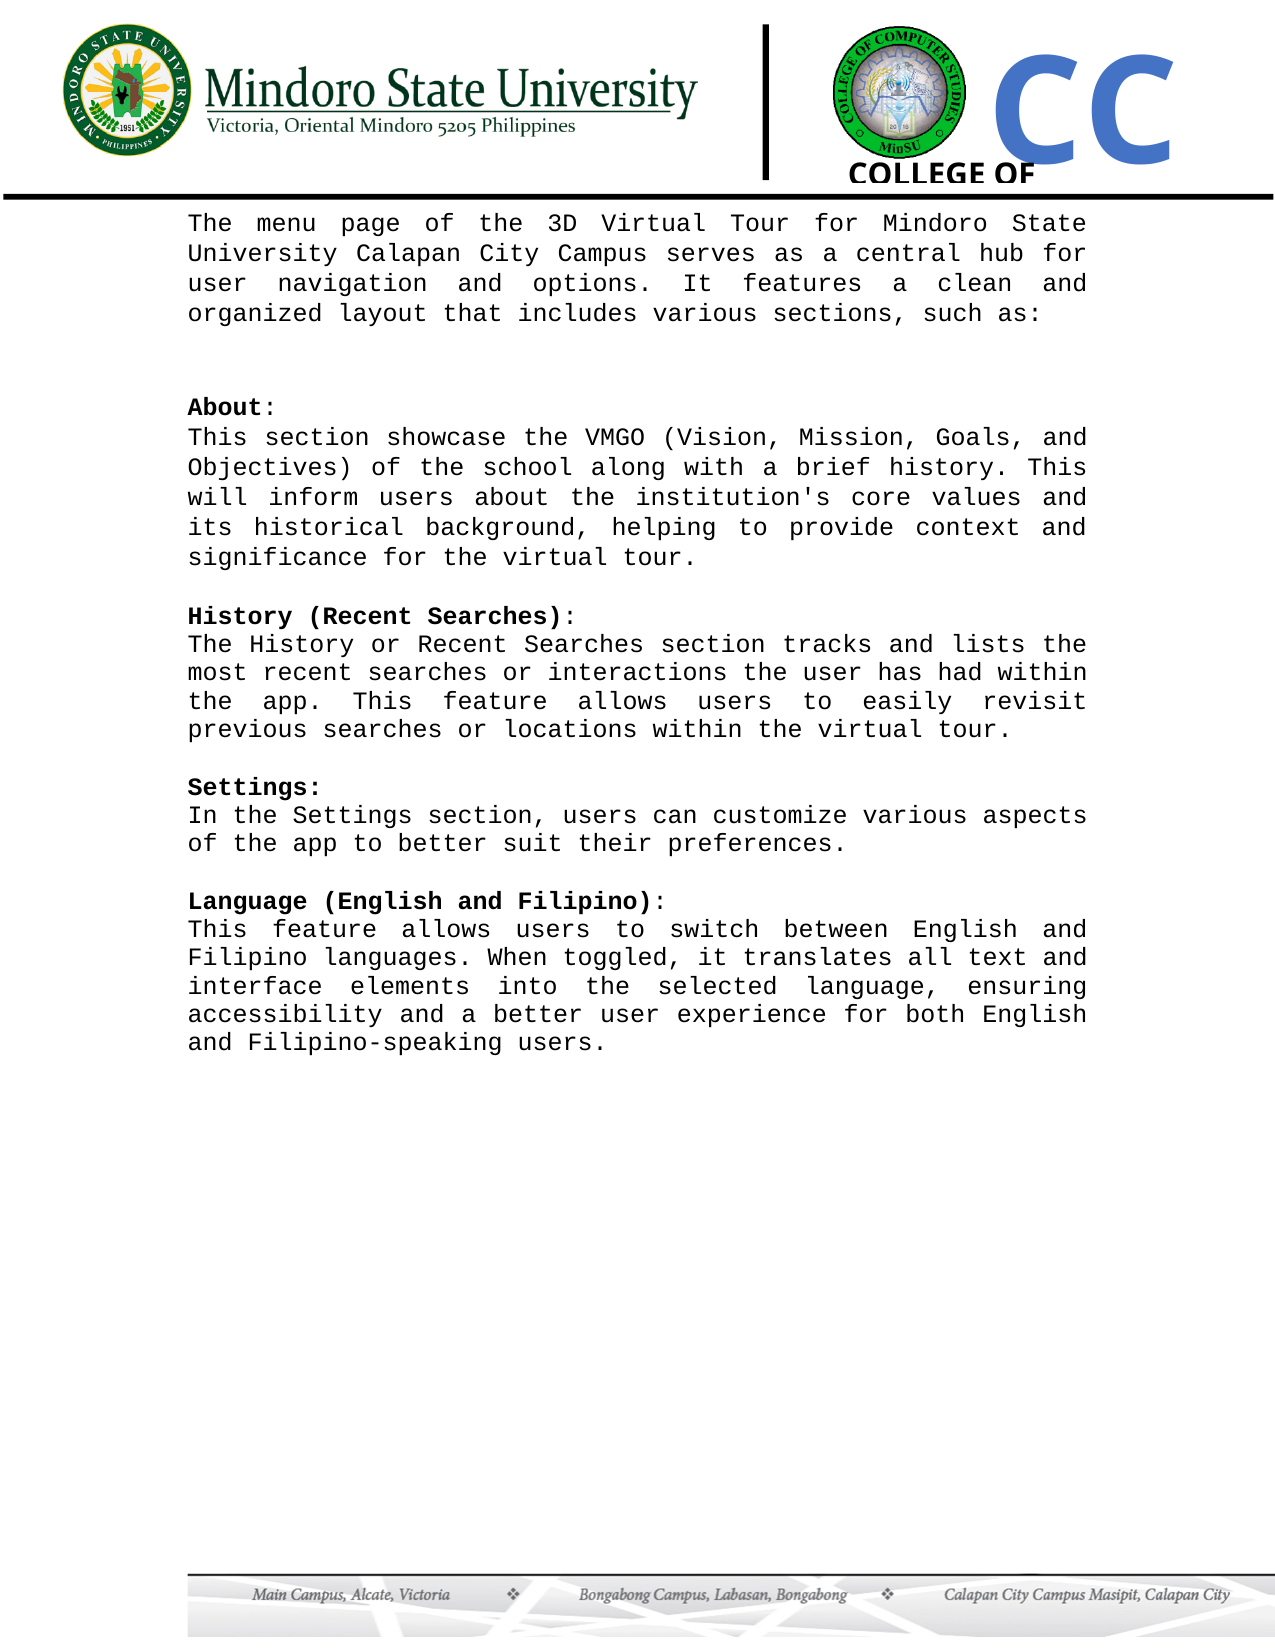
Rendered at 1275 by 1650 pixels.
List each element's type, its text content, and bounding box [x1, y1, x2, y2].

list Language (English and Filipino): This feature allows users to switch between English and Filipino languages. When toggled, it translates all text and interface elements into the selected language, ensuring accessibility and a better user experience for both English and Filipino-speaking users. [187, 888, 1087, 1058]
picture [825, 20, 973, 164]
picture [187, 1548, 1275, 1637]
text The menu page of the 3D Virtual Tour for Mindoro State University Calapan City Campus serves as a central hub for user navigation and options. It features a clean and organized layout that includes various sections, such as: [187, 211, 1087, 329]
list Settings: In the Settings section, users can customize various aspects of the app to better suit their preferences. [187, 774, 1087, 859]
picture [12, 0, 715, 227]
list History (Recent Searches): The History or Recent Searches section tracks and lists the most recent searches or interactions the user has had within the app. This feature allows users to easily revisit previous searches or locations within the virtual tour. [187, 603, 1087, 745]
text About: This section showcase the VMGO (Vision, Mission, Goals, and Objectives) of the school along with a brief history. This will inform users about the institution's core values and its historical background, helping to provide context and significance for the virtual tour. [187, 394, 1087, 572]
